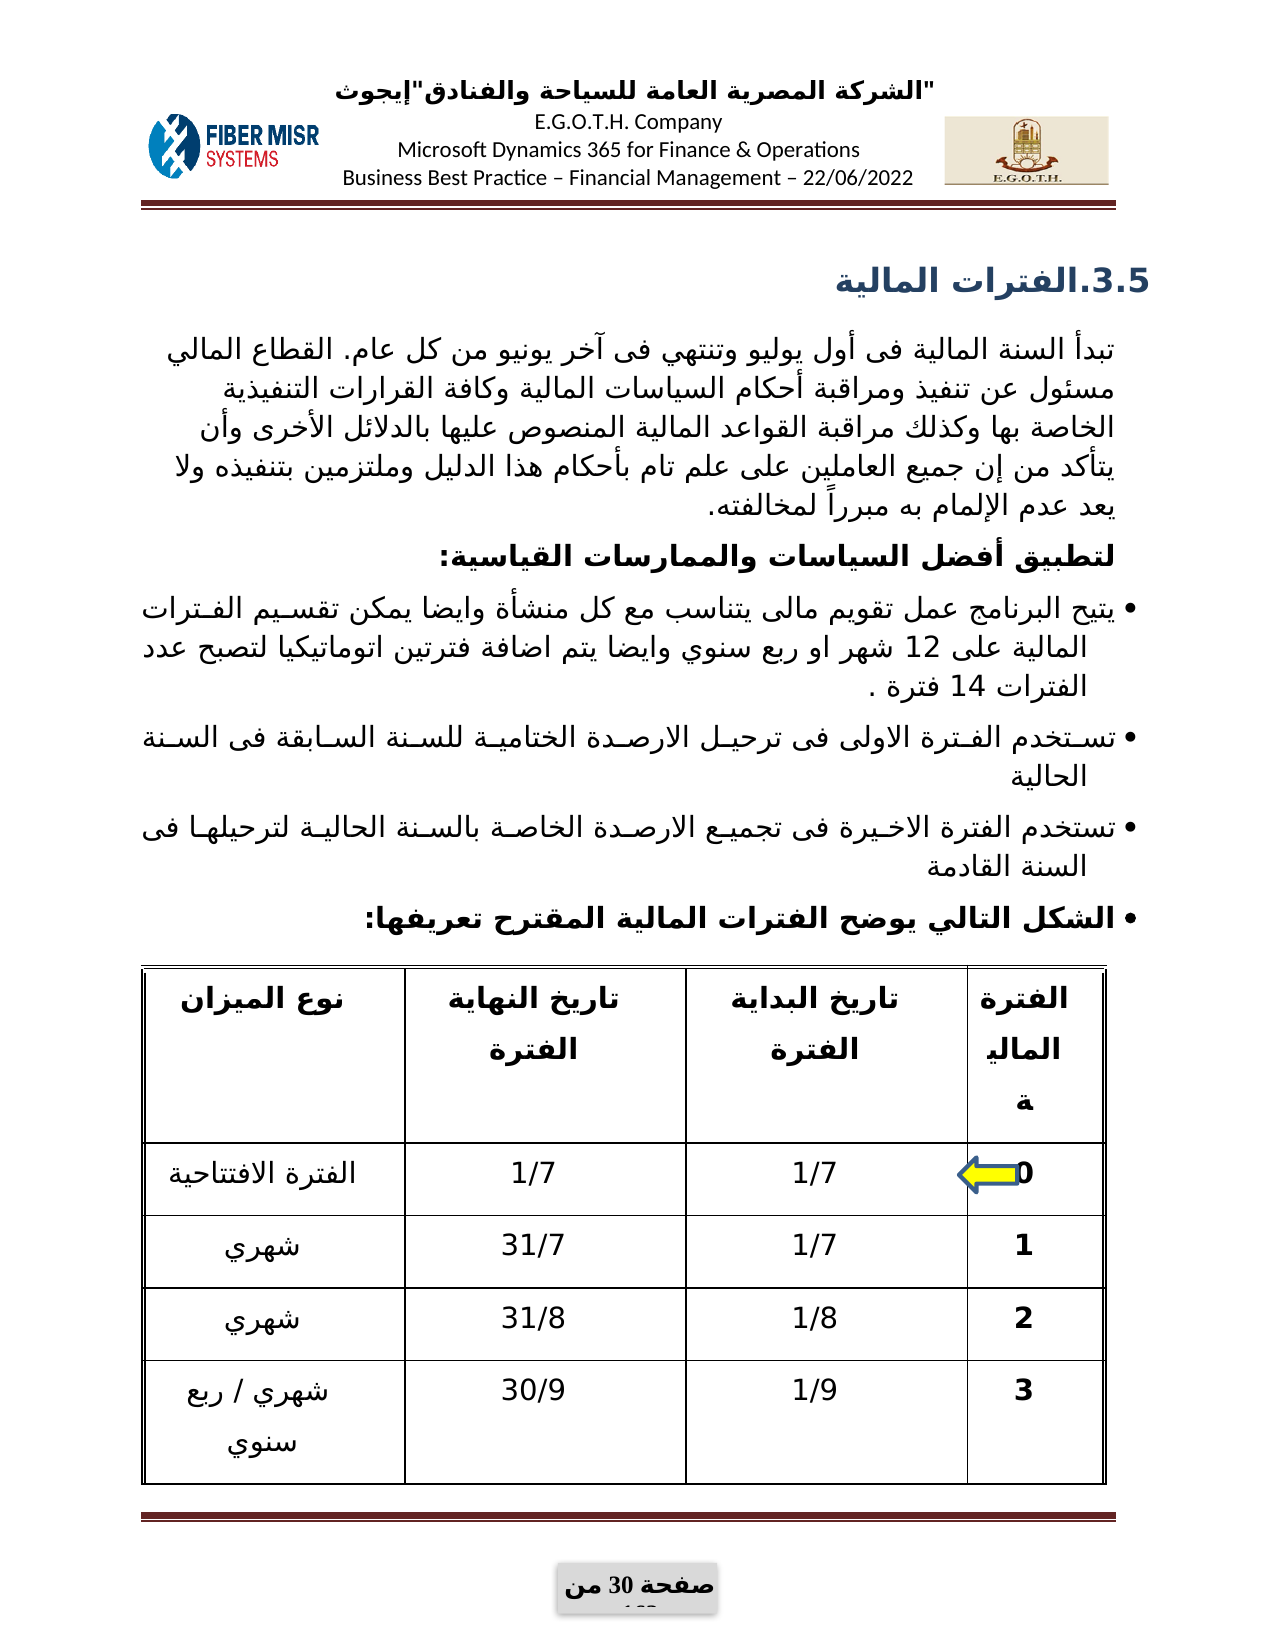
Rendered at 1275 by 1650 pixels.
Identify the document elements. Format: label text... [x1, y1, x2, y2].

text تبدأ السنة المالية فى أول يوليو وتنتهي فى آخر يونيو من كل عام. القطاع المالي مسئول عن تنفيذ ومراقبة أحكام السياسات المالية وكافة القرارات التنفيذية الخاصة بها وكذلك مراقبة القواعد المالية المنصوص عليها بالدلائل الأخرى وأن يتأكد من إن جميع العاملين على علم تام بأحكام هذا الدليل وملتزمين بتنفيذه ولا يعد عدم الإلمام به مبرراً لمخالفته. [141, 332, 1116, 522]
table_cell 1 [968, 1216, 1102, 1287]
table_cell 31/8 [406, 1289, 685, 1359]
table_header تاريخ النهاية الفترة [406, 969, 685, 1142]
table_cell 30/9 [406, 1361, 685, 1483]
table_cell شهري [146, 1289, 404, 1359]
table_cell 1/8 [687, 1289, 967, 1359]
table_cell 31/7 [406, 1216, 685, 1287]
picture [944, 116, 1109, 185]
table_header الفترة المالية [968, 969, 1104, 1142]
table_cell شهري / ربع سنوي [146, 1361, 404, 1483]
text لتطبيق أفضل السياسات والممارسات القياسية: [141, 539, 1116, 573]
table_cell 1/9 [687, 1361, 967, 1483]
table_cell 3 [968, 1361, 1102, 1483]
list تستخدم الفترة الاخيرة فى تجميع الارصدة الخاصة بالسنة الحالية لترحيلها فى السنة القادمة [141, 811, 1125, 884]
table_cell 2 [968, 1289, 1102, 1359]
table_header نوع الميزان [143, 966, 405, 1142]
table_header تاريخ البداية الفترة [687, 969, 967, 1142]
table_cell 1/7 [687, 1144, 967, 1214]
table_cell 1/7 [687, 1216, 967, 1287]
list يتيح البرنامج عمل تقويم مالى يتناسب مع كل منشأة وايضا يمكن تقسيم الفترات المالية على 12 شهر او ربع سنوي وايضا يتم اضافة فترتين اتوماتيكيا لتصبح عدد الفترات 14 فترة . [141, 591, 1125, 703]
list الشكل التالي يوضح الفترات المالية المقترح تعريفها: [141, 901, 1125, 935]
list الفترات المالية [141, 261, 1078, 300]
table_cell 0 [968, 1144, 1102, 1214]
picture [143, 104, 325, 186]
list تستخدم الفترة الاولى فى ترحيل الارصدة الختامية للسنة السابقة فى السنة الحالية [141, 720, 1125, 793]
table_cell الفترة الافتتاحية [146, 1144, 404, 1214]
table_cell 1/7 [406, 1144, 685, 1214]
table_cell شهري [146, 1216, 404, 1287]
